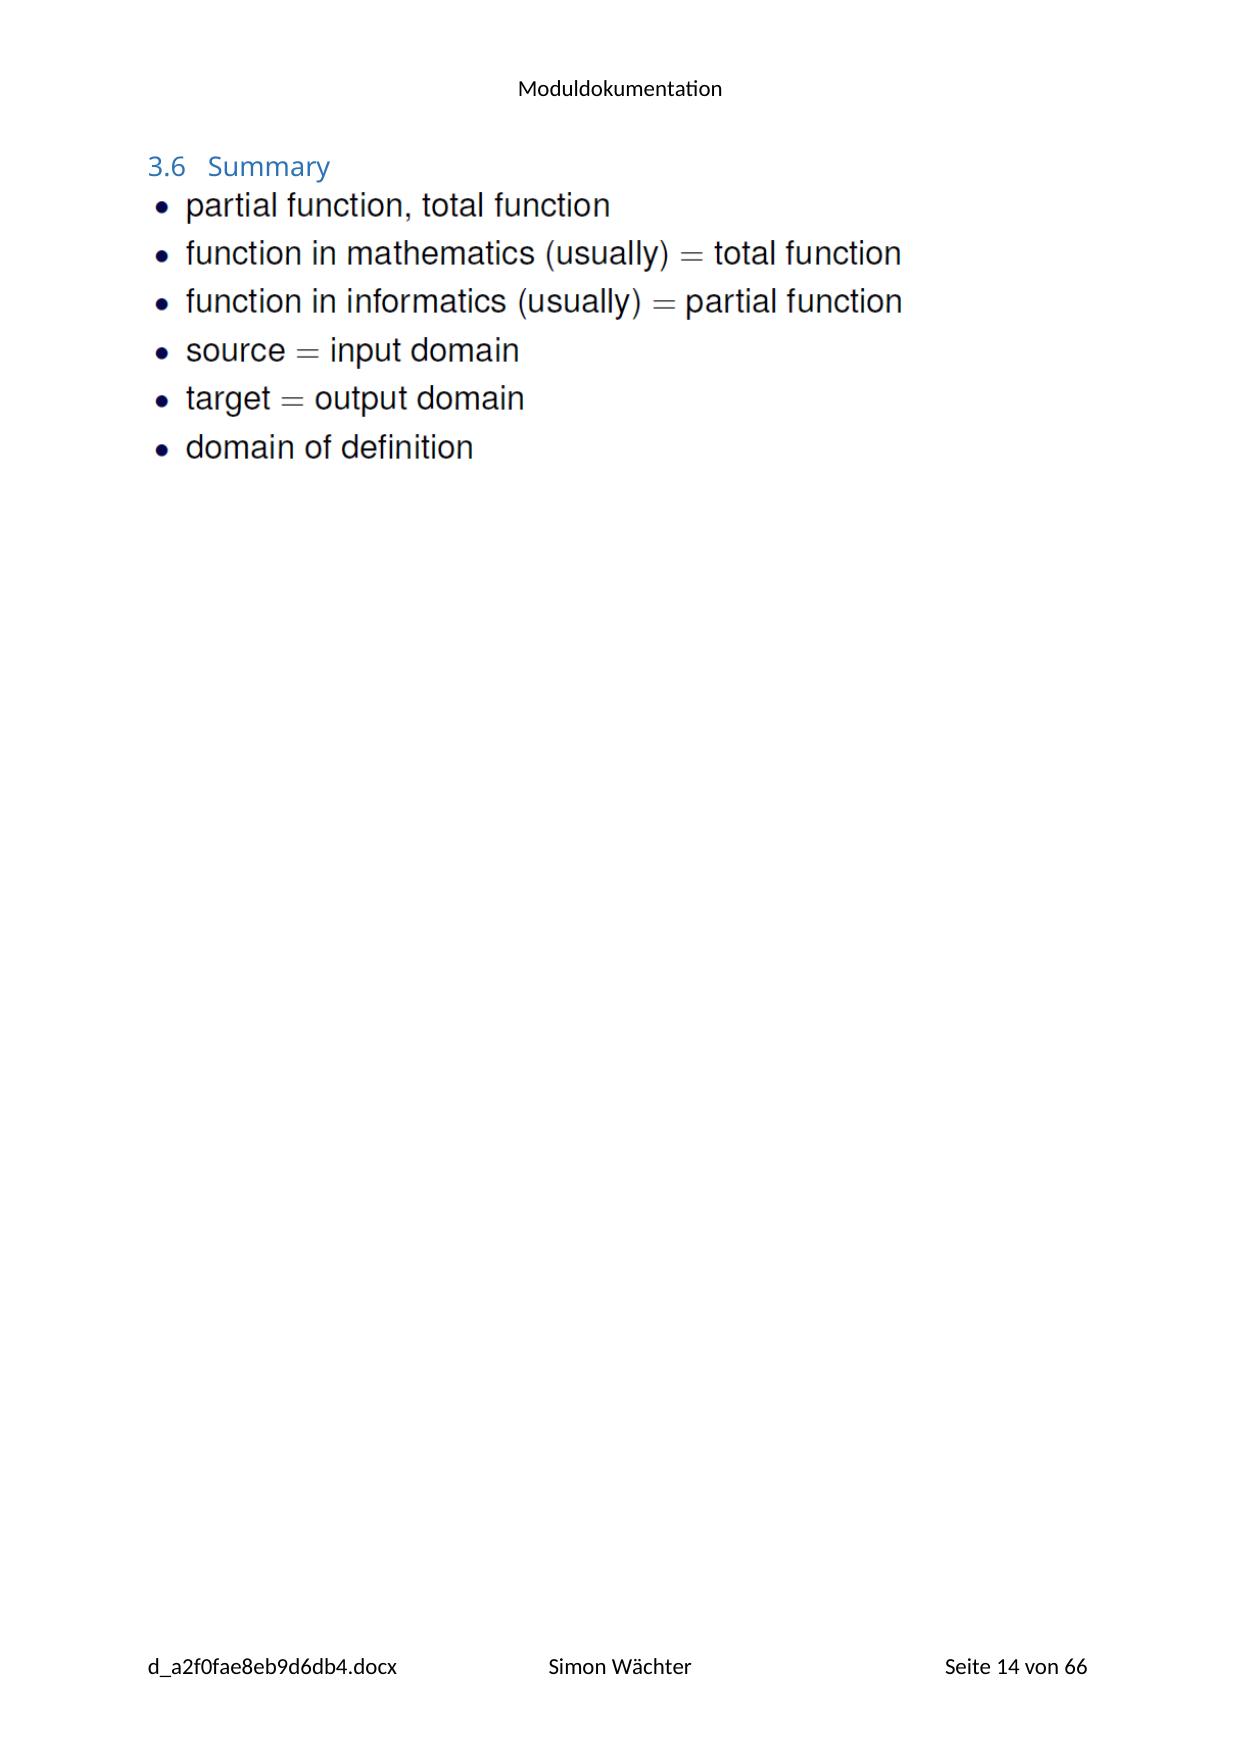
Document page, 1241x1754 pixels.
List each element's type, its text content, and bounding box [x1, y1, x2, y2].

subtitle Summary [148, 148, 1093, 184]
picture [147, 187, 956, 475]
